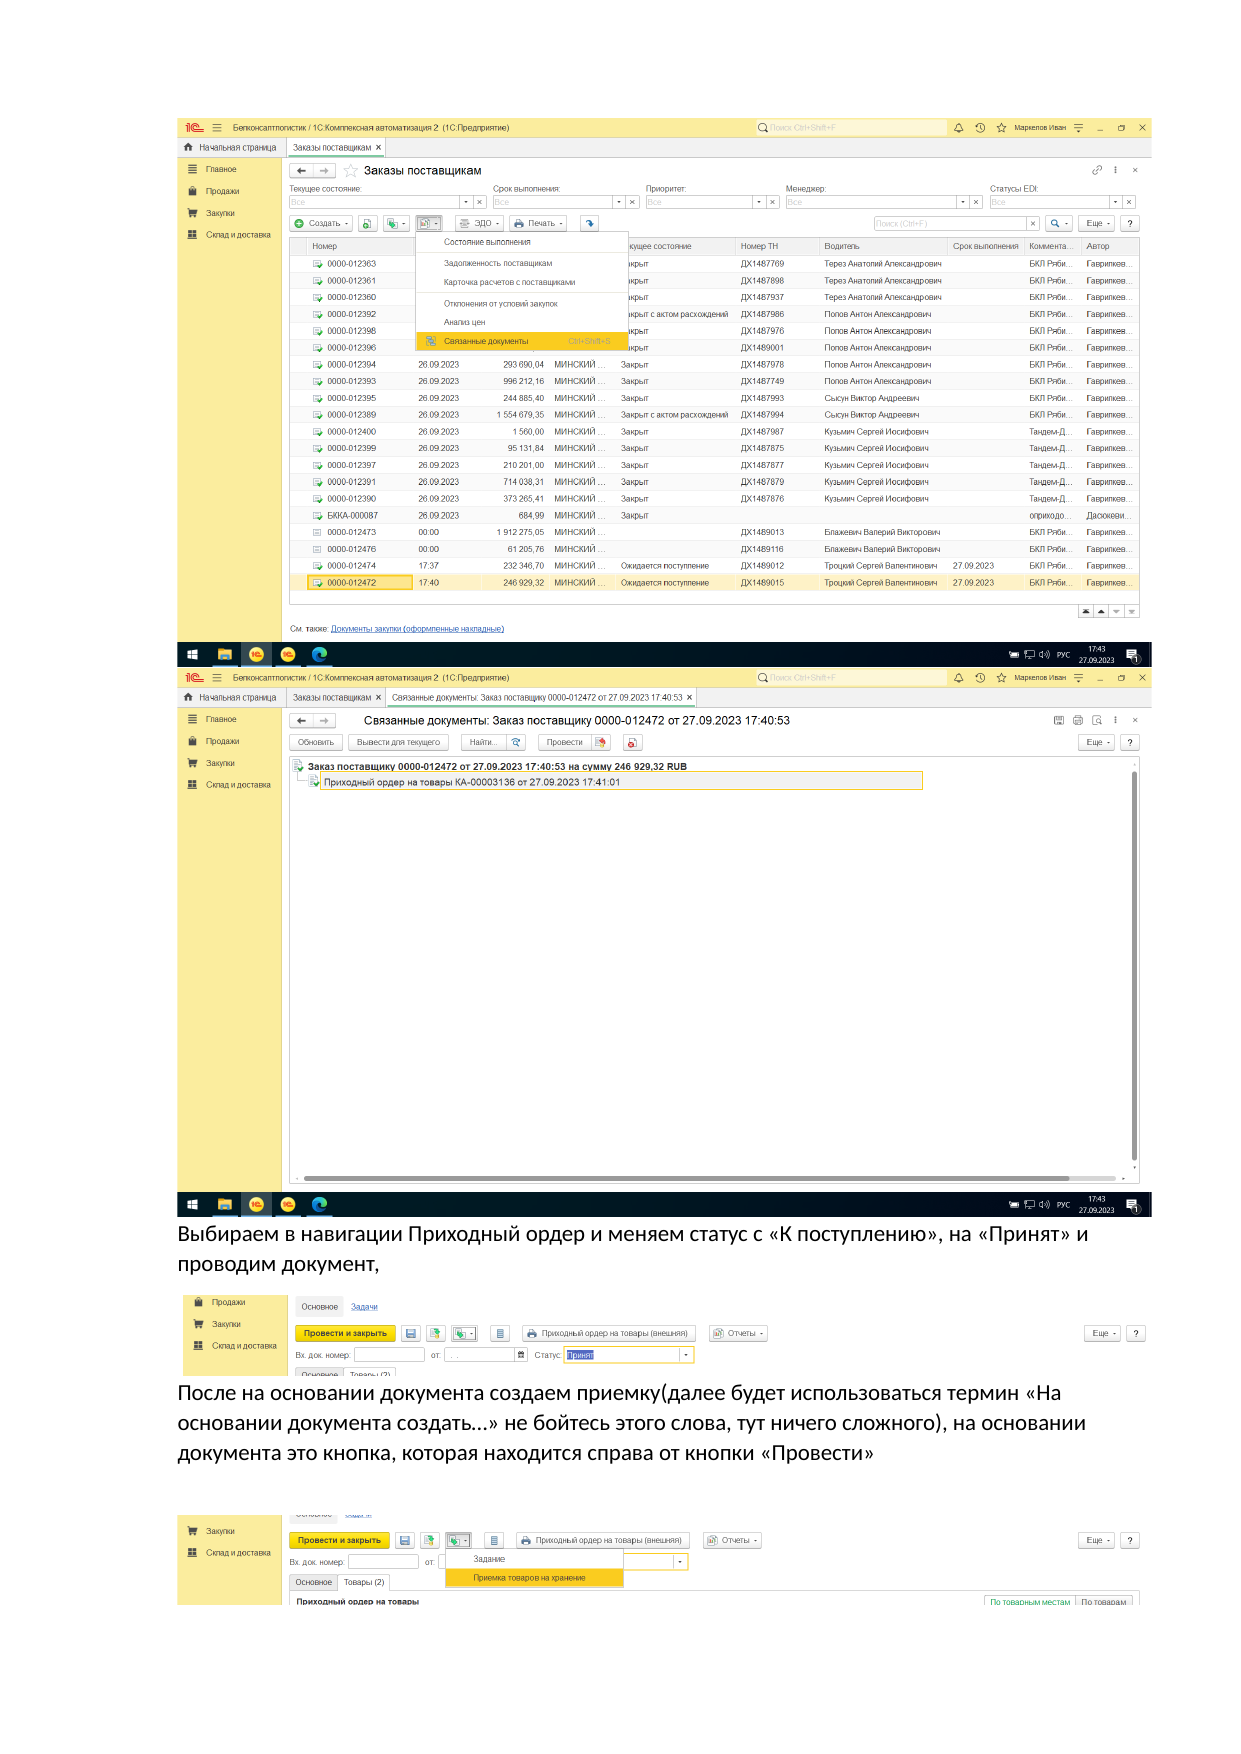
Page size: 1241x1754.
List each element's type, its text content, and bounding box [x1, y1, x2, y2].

picture [177, 118, 1152, 667]
picture [177, 668, 1152, 1217]
picture [183, 1295, 1152, 1376]
text Выбираем в навигации Приходный ордер и меняем статус с «К поступлению», на «Принят» и проводим документ, [177, 1217, 1152, 1277]
picture [177, 1515, 1152, 1605]
